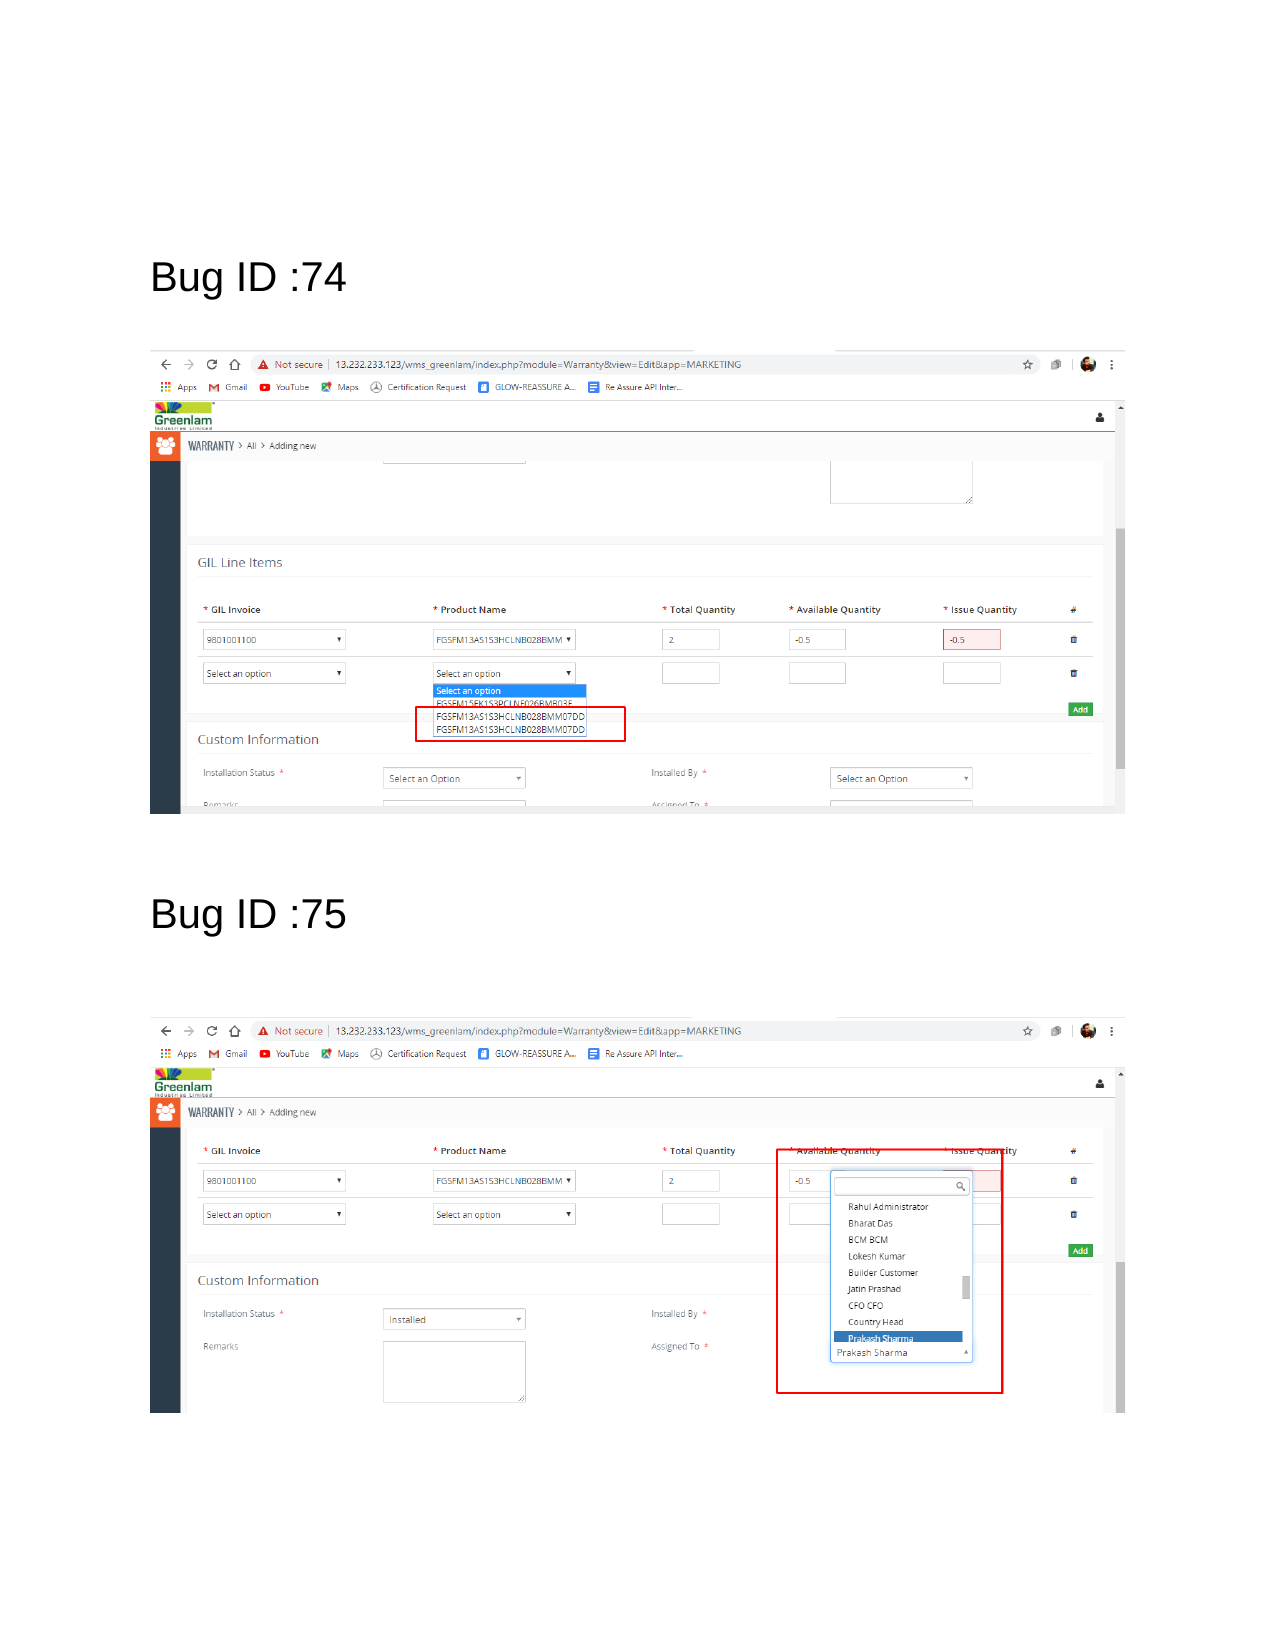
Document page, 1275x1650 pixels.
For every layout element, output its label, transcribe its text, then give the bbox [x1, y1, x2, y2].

picture [150, 1017, 1125, 1413]
subtitle Bug ID :75 [150, 889, 1125, 937]
picture [150, 350, 1125, 814]
subtitle Bug ID :74 [150, 252, 1125, 300]
